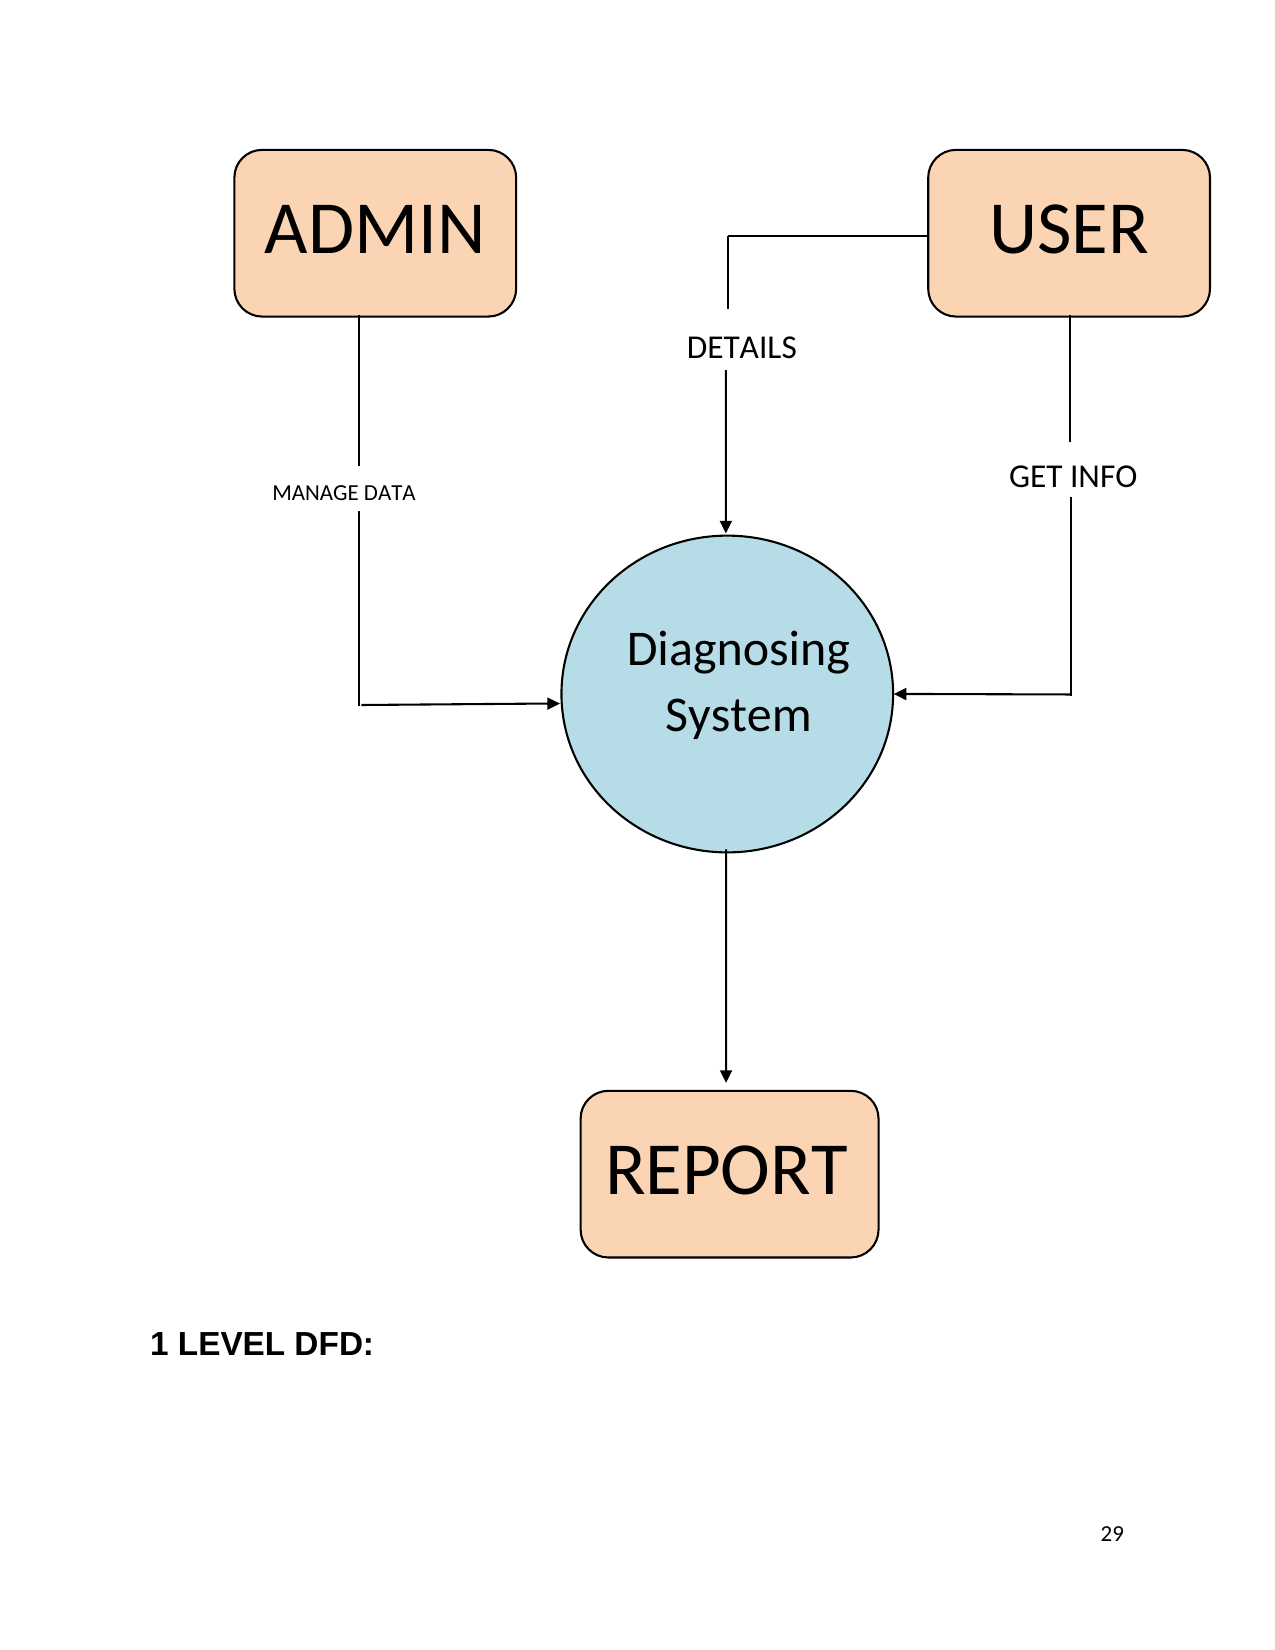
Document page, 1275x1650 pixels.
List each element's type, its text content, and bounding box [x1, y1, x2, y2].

text 1 LEVEL DFD: [150, 1324, 1125, 1362]
